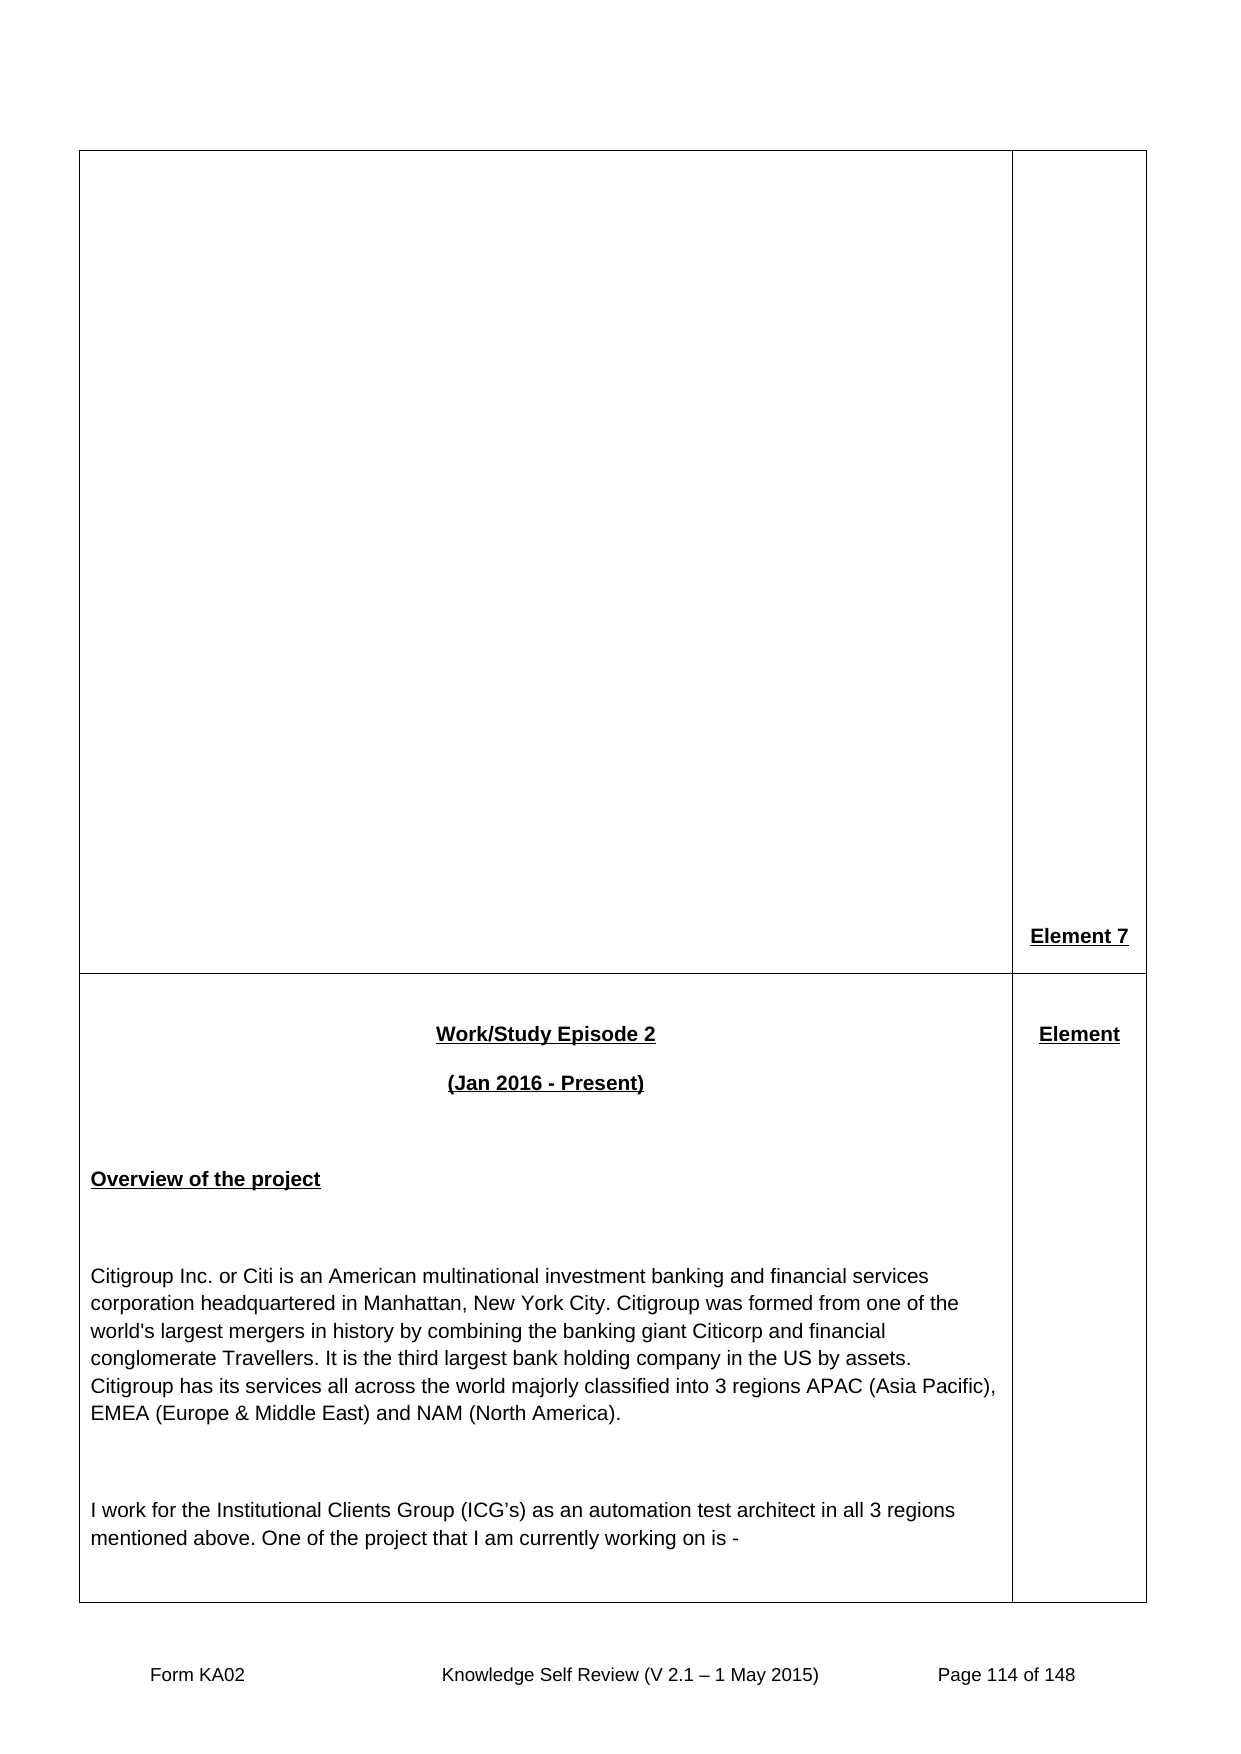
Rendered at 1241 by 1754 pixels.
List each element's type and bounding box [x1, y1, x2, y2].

table_cell [80, 974, 1012, 1602]
table_header [1013, 151, 1146, 973]
table_cell [1013, 974, 1146, 1602]
table_header [80, 151, 1012, 973]
